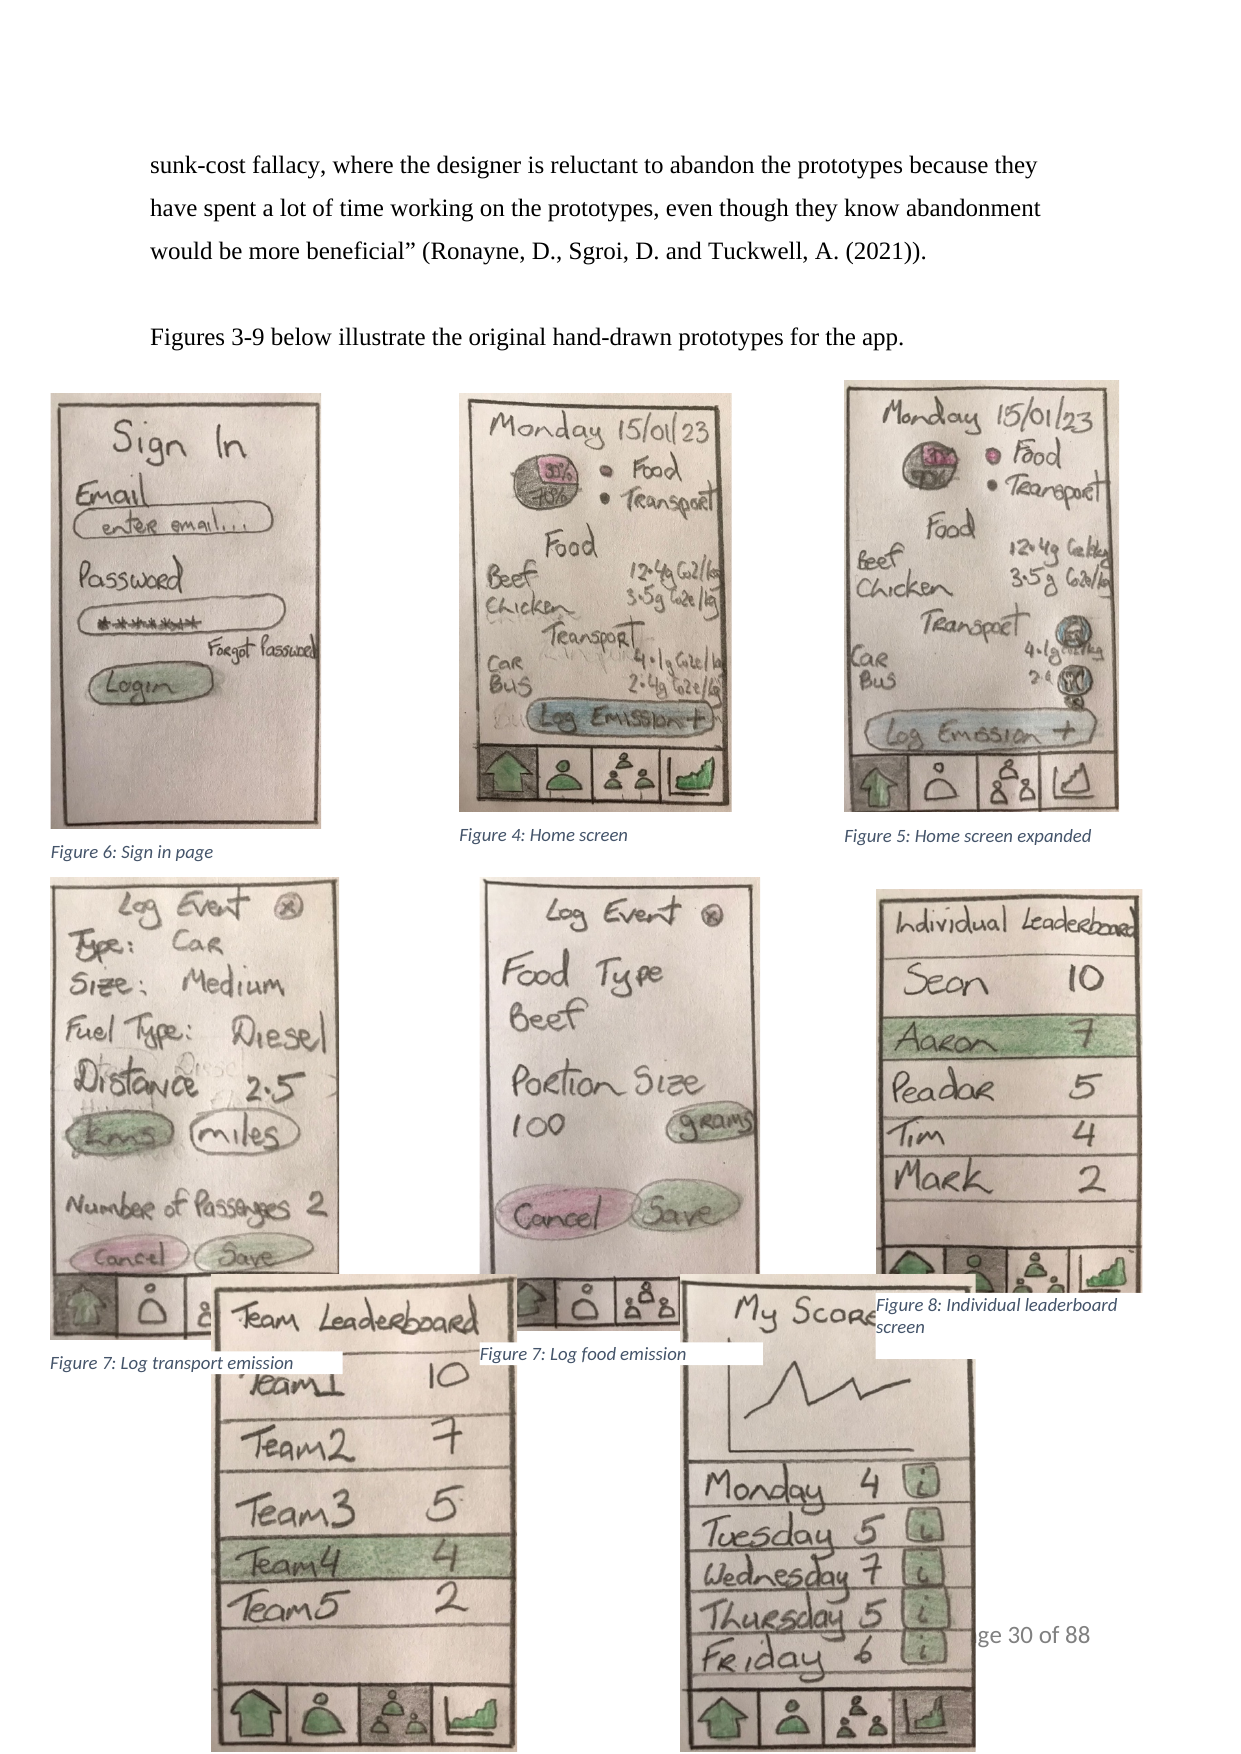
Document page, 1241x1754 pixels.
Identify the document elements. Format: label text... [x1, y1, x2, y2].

picture [459, 393, 732, 812]
text Figures 3-9 below illustrate the original hand-drawn prototypes for the app. [150, 322, 1090, 351]
picture [844, 380, 1120, 812]
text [150, 150, 1090, 265]
picture [50, 877, 1143, 1752]
picture [50, 393, 322, 829]
